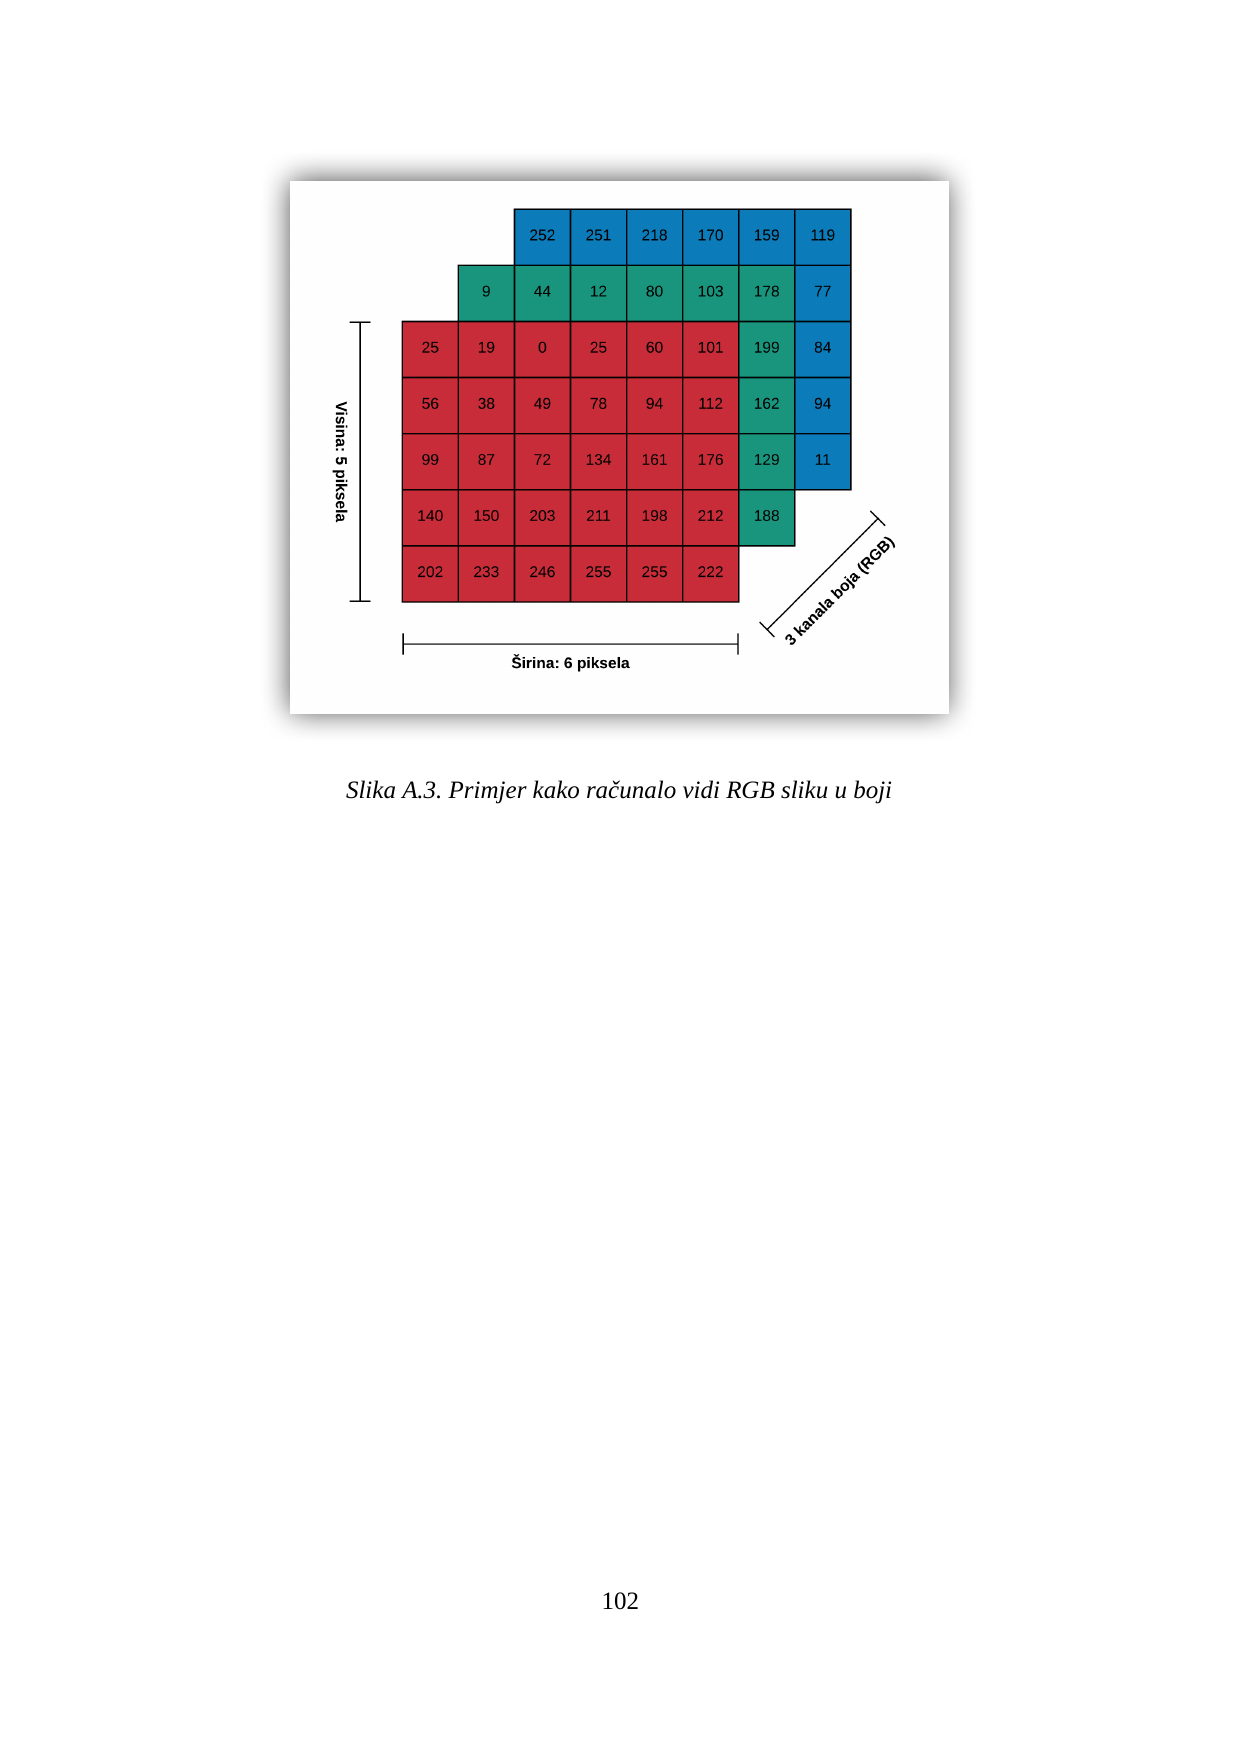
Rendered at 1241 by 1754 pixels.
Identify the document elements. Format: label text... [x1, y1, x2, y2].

text Slika A.3. Primjer kako računalo vidi RGB sliku u boji [150, 775, 1090, 804]
picture [290, 181, 949, 714]
